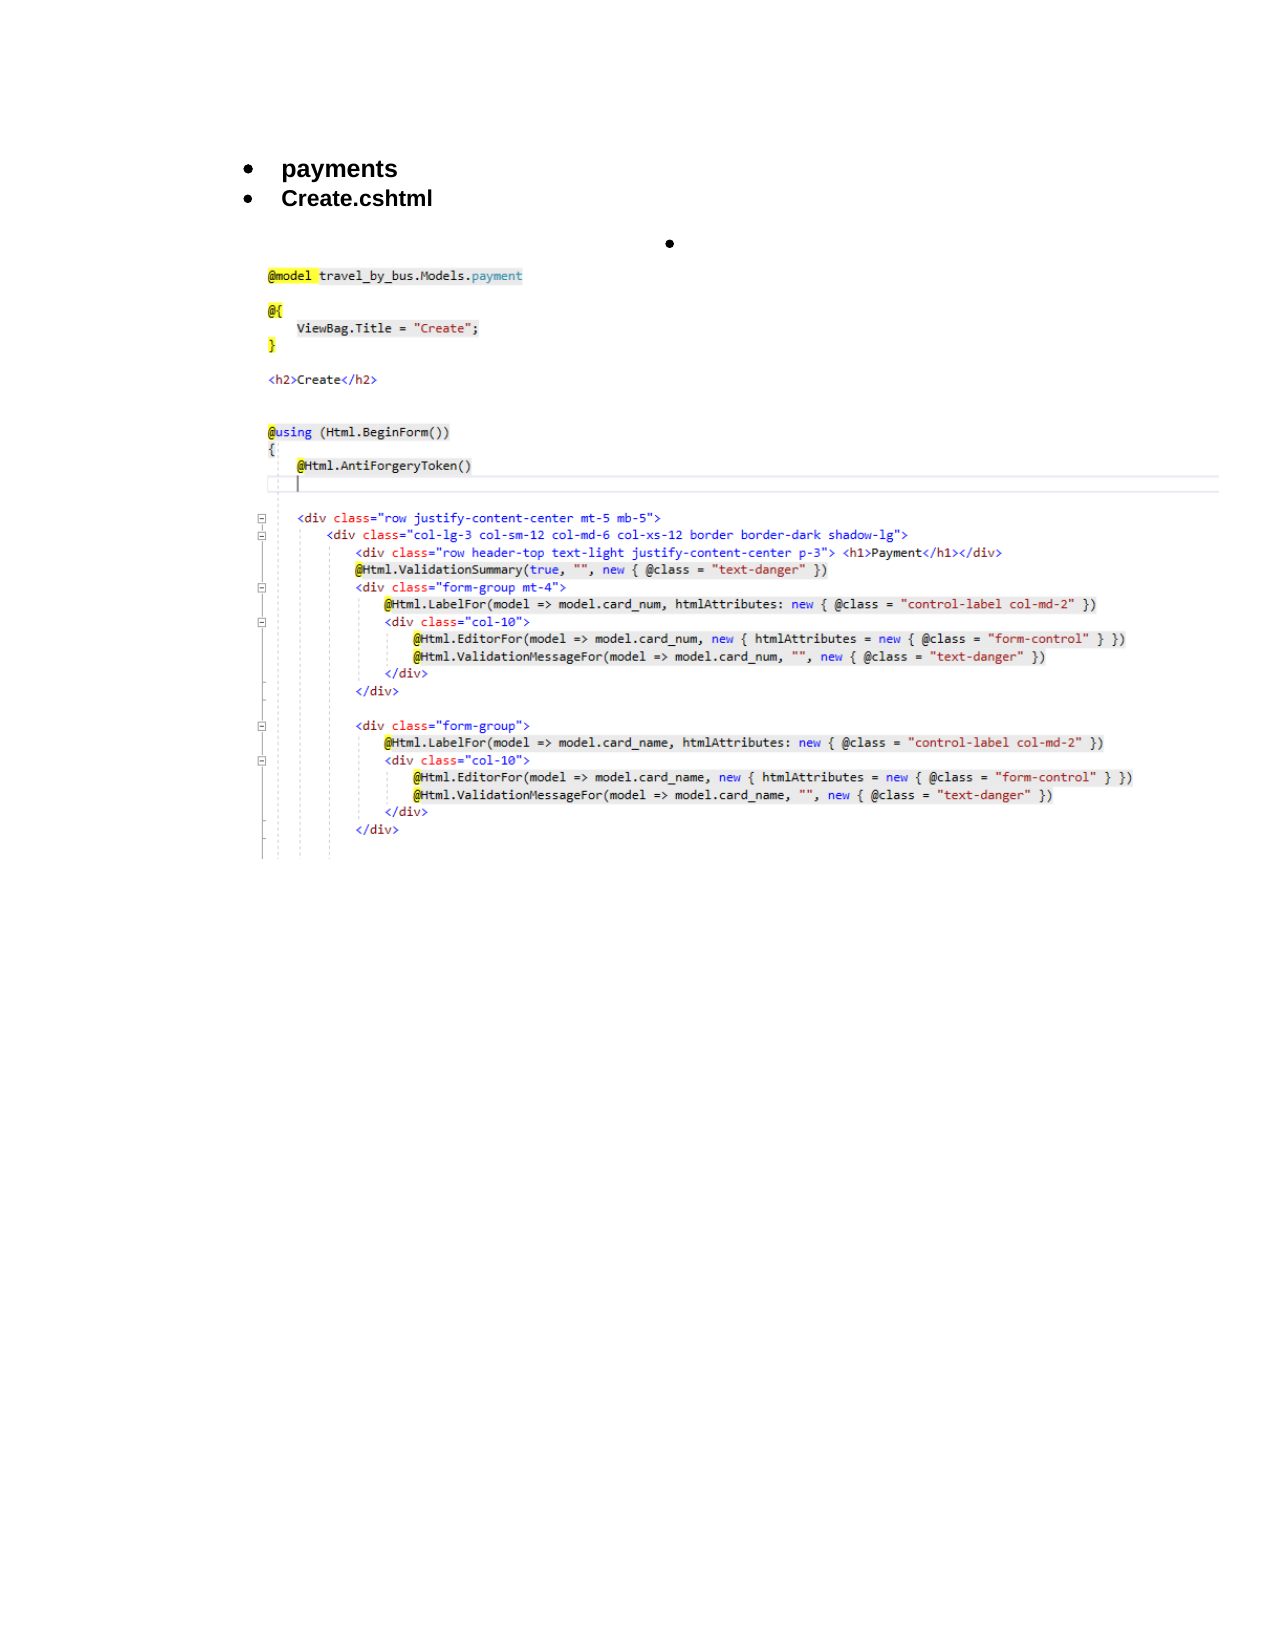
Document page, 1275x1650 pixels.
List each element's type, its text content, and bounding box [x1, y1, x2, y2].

text Create.cshtml [244, 185, 1125, 212]
picture [243, 258, 1219, 859]
subtitle payments [244, 154, 1125, 183]
